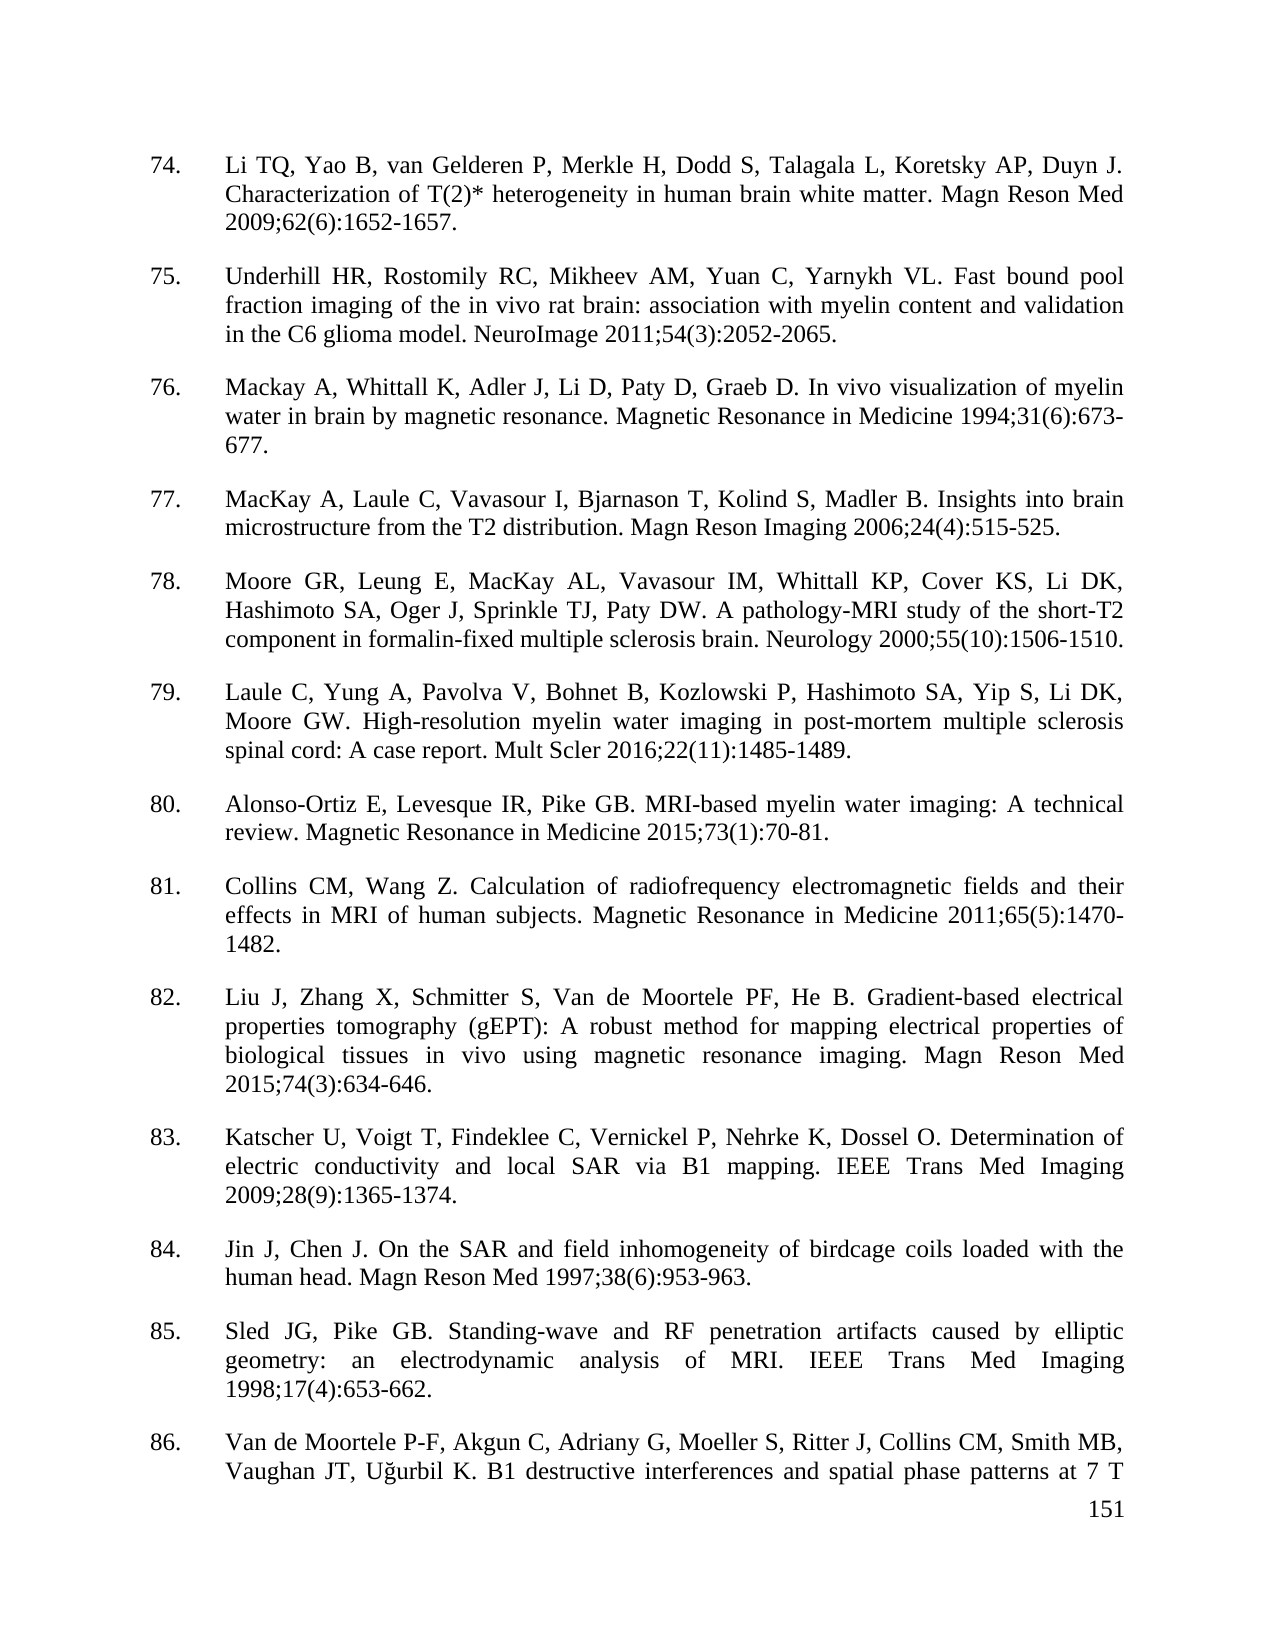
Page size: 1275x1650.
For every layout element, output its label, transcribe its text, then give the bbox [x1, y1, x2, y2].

text 77. MacKay A, Laule C, Vavasour I, Bjarnason T, Kolind S, Madler B. Insights into brain microstructure from the T2 distribution. Magn Reson Imaging 2006;24(4):515-525. [150, 484, 1125, 541]
text 79. Laule C, Yung A, Pavolva V, Bohnet B, Kozlowski P, Hashimoto SA, Yip S, Li DK, Moore GW. High-resolution myelin water imaging in post-mortem multiple sclerosis spinal cord: A case report. Mult Scler 2016;22(11):1485-1489. [150, 677, 1125, 764]
text 84. Jin J, Chen J. On the SAR and field inhomogeneity of birdcage coils loaded with the human head. Magn Reson Med 1997;38(6):953-963. [150, 1234, 1125, 1291]
text 82. Liu J, Zhang X, Schmitter S, Van de Moortele PF, He B. Gradient-based electrical properties tomography (gEPT): A robust method for mapping electrical properties of biological tissues in vivo using magnetic resonance imaging. Magn Reson Med 2015;74(3):634-646. [150, 982, 1125, 1097]
text 81. Collins CM, Wang Z. Calculation of radiofrequency electromagnetic fields and their effects in MRI of human subjects. Magnetic Resonance in Medicine 2011;65(5):1470-1482. [150, 871, 1125, 957]
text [150, 1427, 1125, 1485]
text 78. Moore GR, Leung E, MacKay AL, Vavasour IM, Whittall KP, Cover KS, Li DK, Hashimoto SA, Oger J, Sprinkle TJ, Paty DW. A pathology-MRI study of the short-T2 component in formalin-fixed multiple sclerosis brain. Neurology 2000;55(10):1506-1510. [150, 566, 1125, 652]
text 80. Alonso-Ortiz E, Levesque IR, Pike GB. MRI-based myelin water imaging: A technical review. Magnetic Resonance in Medicine 2015;73(1):70-81. [150, 789, 1125, 846]
text 85. Sled JG, Pike GB. Standing-wave and RF penetration artifacts caused by elliptic geometry: an electrodynamic analysis of MRI. IEEE Trans Med Imaging 1998;17(4):653-662. [150, 1316, 1125, 1402]
text 74. Li TQ, Yao B, van Gelderen P, Merkle H, Dodd S, Talagala L, Koretsky AP, Duyn J. Characterization of T(2)* heterogeneity in human brain white matter. Magn Reson Med 2009;62(6):1652-1657. [150, 150, 1125, 236]
text 75. Underhill HR, Rostomily RC, Mikheev AM, Yuan C, Yarnykh VL. Fast bound pool fraction imaging of the in vivo rat brain: association with myelin content and validation in the C6 glioma model. NeuroImage 2011;54(3):2052-2065. [150, 261, 1125, 347]
text 83. Katscher U, Voigt T, Findeklee C, Vernickel P, Nehrke K, Dossel O. Determination of electric conductivity and local SAR via B1 mapping. IEEE Trans Med Imaging 2009;28(9):1365-1374. [150, 1122, 1125, 1209]
text 76. Mackay A, Whittall K, Adler J, Li D, Paty D, Graeb D. In vivo visualization of myelin water in brain by magnetic resonance. Magnetic Resonance in Medicine 1994;31(6):673-677. [150, 372, 1125, 459]
